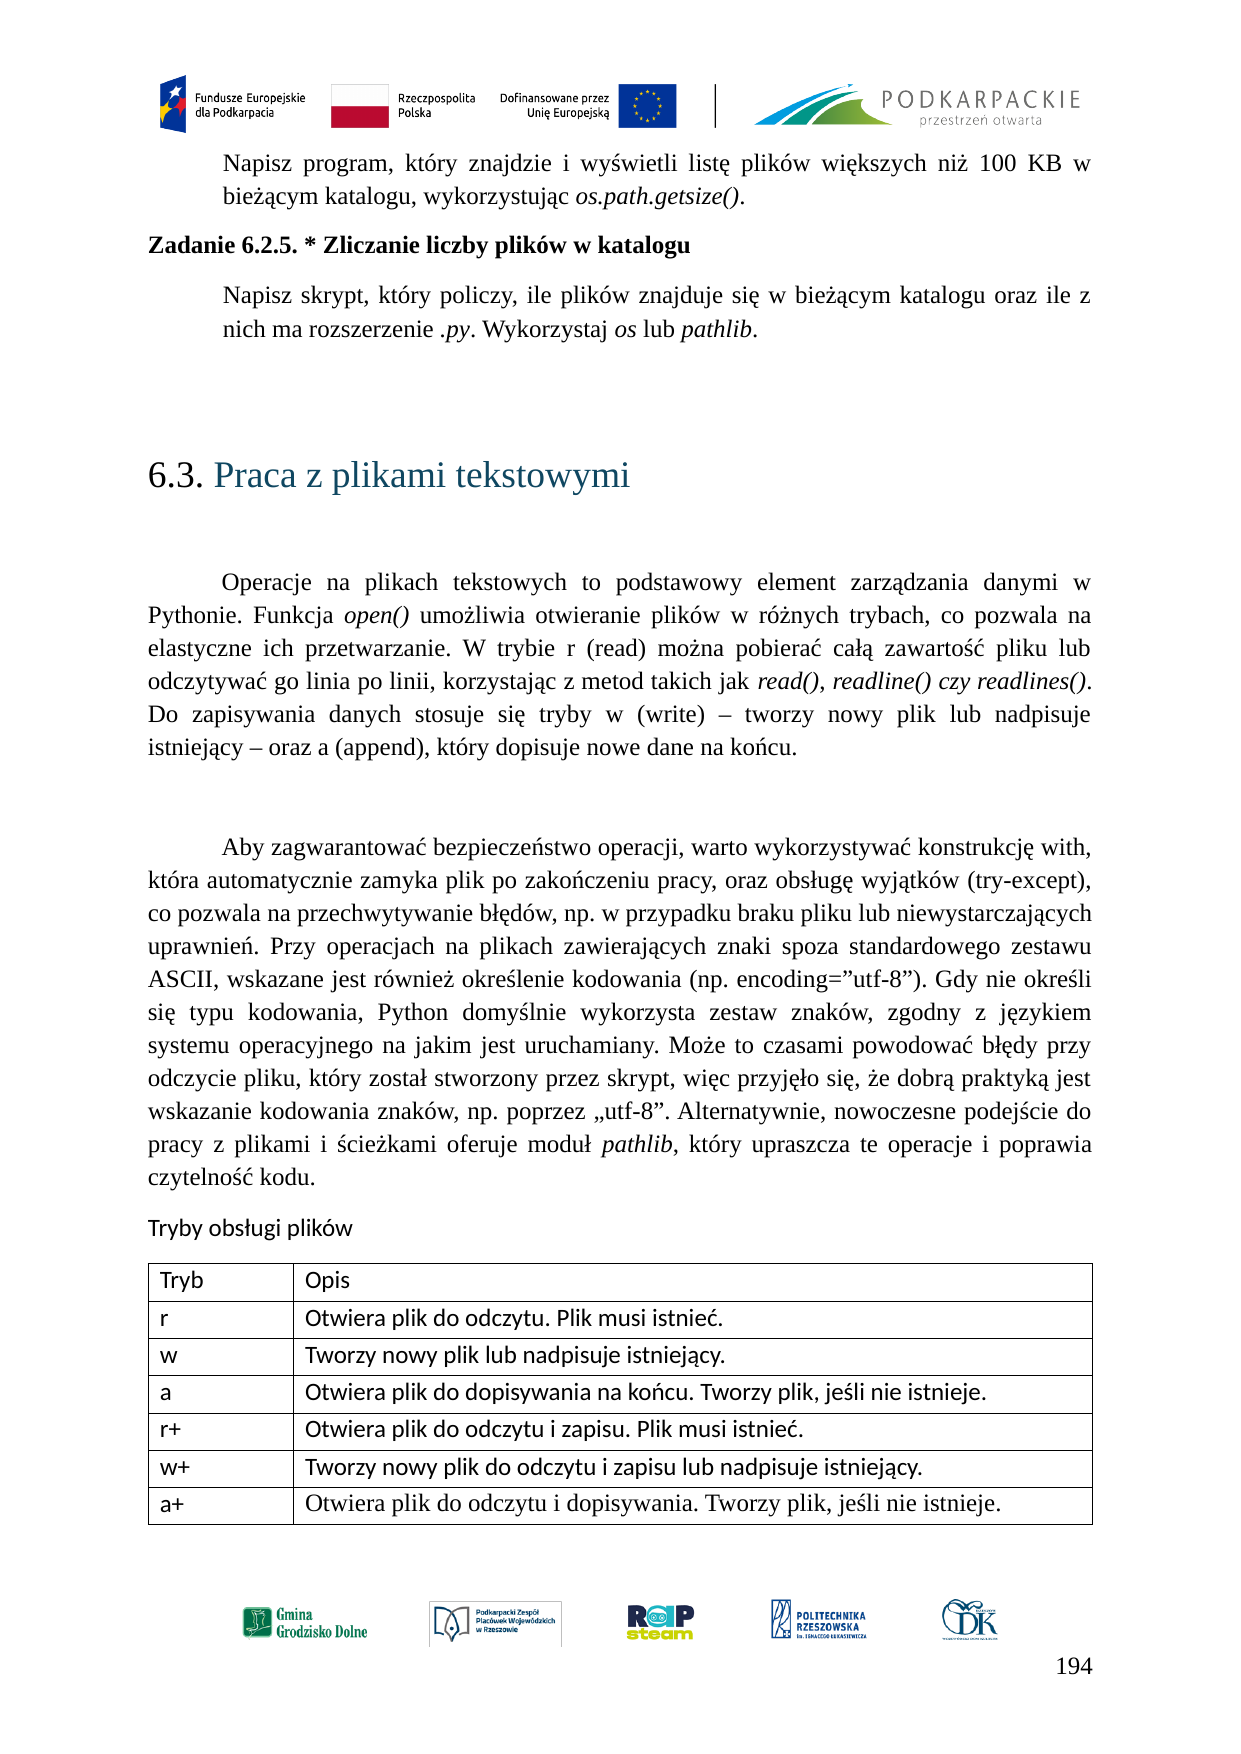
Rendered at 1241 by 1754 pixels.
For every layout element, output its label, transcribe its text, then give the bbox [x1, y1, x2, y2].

table_cell Otwiera plik do odczytu i dopisywania. Tworzy plik, jeśli nie istnieje. [294, 1488, 1092, 1524]
picture [242, 1585, 998, 1652]
table_header Tryb [149, 1264, 293, 1301]
table_cell a+ [149, 1488, 293, 1524]
table_cell w [149, 1339, 293, 1375]
table_cell r+ [149, 1414, 293, 1450]
table_cell Otwiera plik do odczytu. Plik musi istnieć. [294, 1302, 1092, 1338]
table_cell a [149, 1376, 293, 1412]
table_cell Tworzy nowy plik do odczytu i zapisu lub nadpisuje istniejący. [294, 1451, 1092, 1487]
picture [147, 60, 1093, 148]
text Aby zagwarantować bezpieczeństwo operacji, warto wykorzystywać konstrukcję with, która automatycznie zamyka plik po zakończeniu pracy, oraz obsługę wyjątków (try-except), co pozwala na przechwytywanie błędów, np. w przypadku braku pliku lub niewystarczających uprawnień. Przy operacjach na plikach zawierających znaki spoza standardowego zestawu ASCII, wskazane jest również określenie kodowania (np. encoding=”utf-8”). Gdy nie określi się typu kodowania, Python domyślnie wykorzysta zestaw znaków, zgodny z językiem systemu operacyjnego na jakim jest uruchamiany. Może to czasami powodować błędy przy odczycie pliku, który został stworzony przez skrypt, więc przyjęło się, że dobrą praktyką jest wskazanie kodowania znaków, np. poprzez „utf-8”. Alternatywnie, nowoczesne podejście do pracy z plikami i ścieżkami oferuje moduł pathlib, który upraszcza te operacje i poprawia czytelność kodu. [148, 832, 1092, 1191]
table_header Opis [294, 1264, 1092, 1301]
table_cell r [149, 1302, 293, 1338]
text Operacje na plikach tekstowych to podstawowy element zarządzania danymi w Pythonie. Funkcja open() umożliwia otwieranie plików w różnych trybach, co pozwala na elastyczne ich przetwarzanie. W trybie r (read) można pobierać całą zawartość pliku lub odczytywać go linia po linii, korzystając z metod takich jak read(), readline() czy readlines(). Do zapisywania danych stosuje się tryby w (write) – tworzy nowy plik lub nadpisuje istniejący – oraz a (append), który dopisuje nowe dane na końcu. [148, 567, 1092, 761]
table_cell Tworzy nowy plik lub nadpisuje istniejący. [294, 1339, 1092, 1375]
table_cell w+ [149, 1451, 293, 1487]
text Tryby obsługi plików [148, 1212, 1092, 1242]
text Zadanie 6.2.5. * Zliczanie liczby plików w katalogu [148, 230, 1092, 259]
list Napisz skrypt, który policzy, ile plików znajduje się w bieżącym katalogu oraz ile z nich ma rozszerzenie .py. Wykorzystaj os lub pathlib. [223, 280, 1092, 343]
subtitle Praca z plikami tekstowymi [148, 452, 1092, 496]
list Napisz program, który znajdzie i wyświetli listę plików większych niż 100 KB w bieżącym katalogu, wykorzystując os.path.getsize(). [223, 148, 1092, 209]
table_cell Otwiera plik do dopisywania na końcu. Tworzy plik, jeśli nie istnieje. [294, 1376, 1092, 1412]
table_cell Otwiera plik do odczytu i zapisu. Plik musi istnieć. [294, 1414, 1092, 1450]
